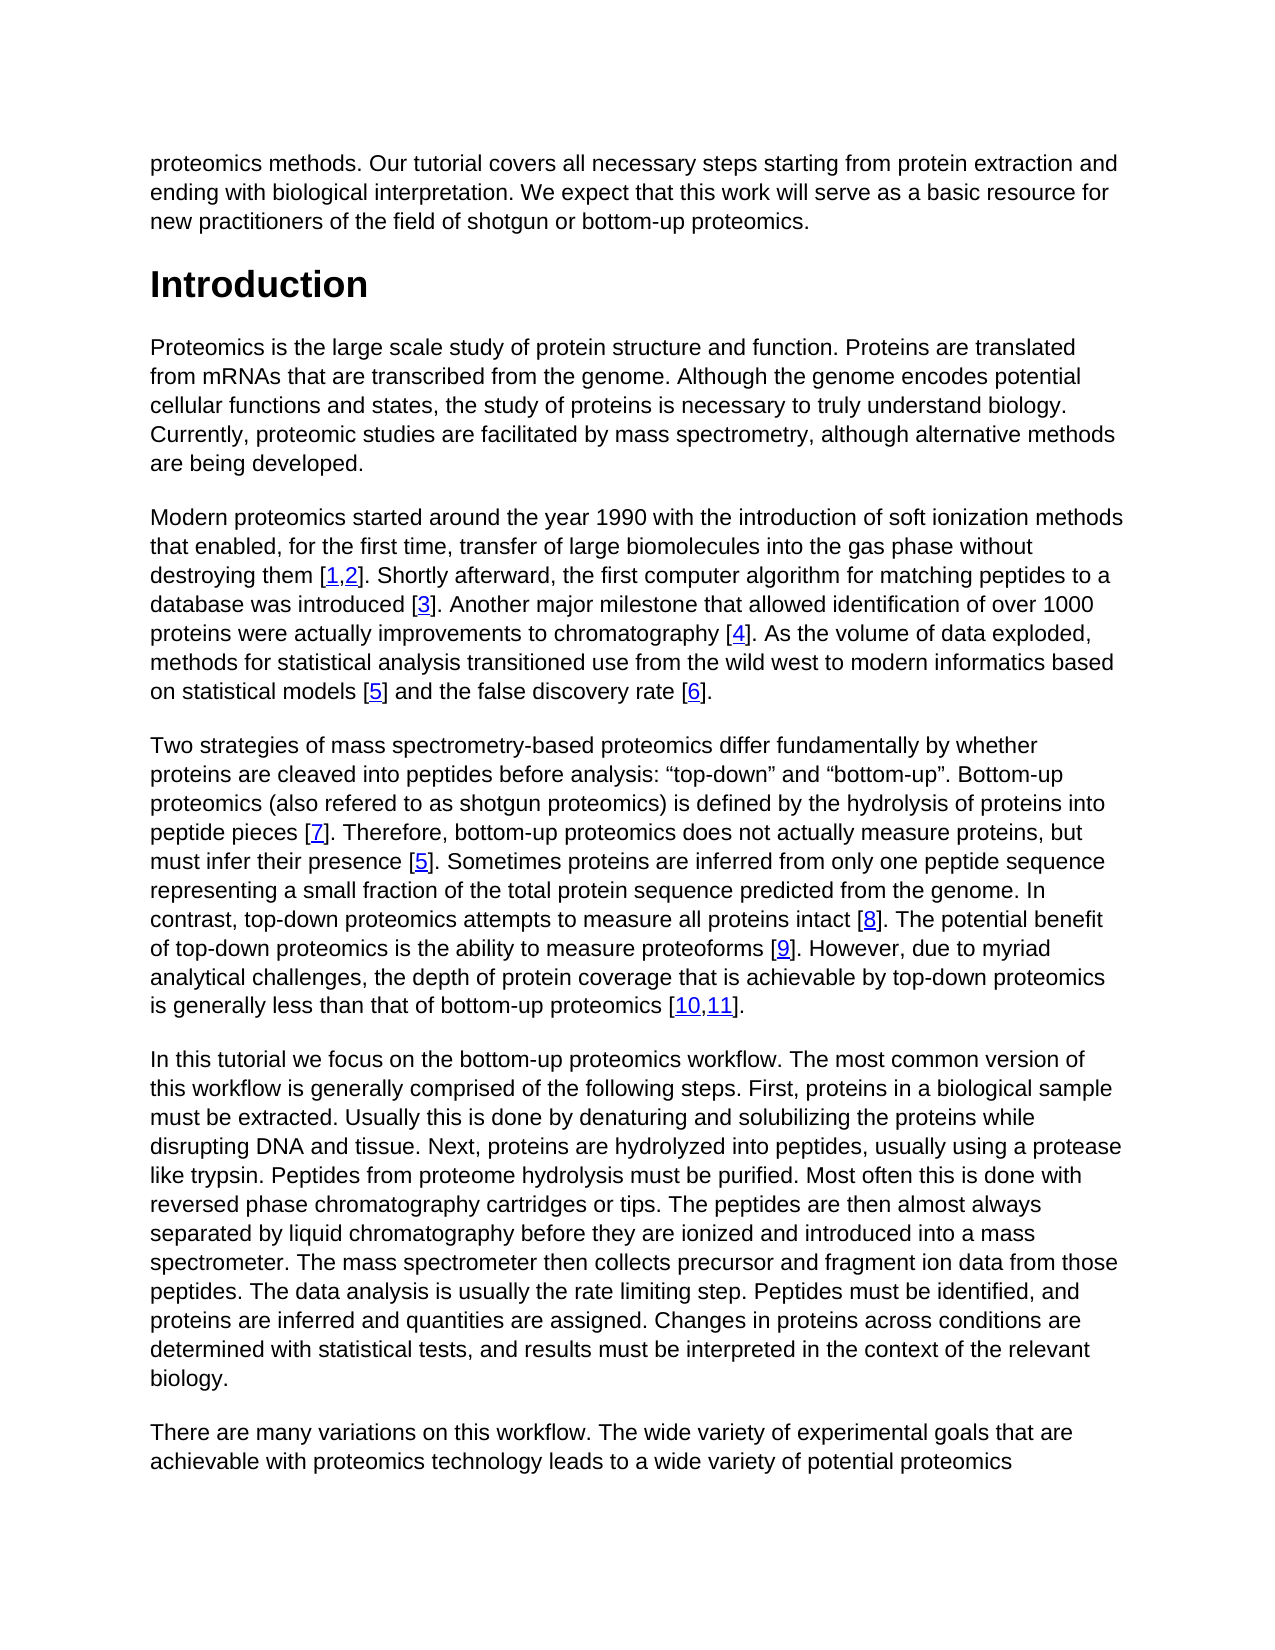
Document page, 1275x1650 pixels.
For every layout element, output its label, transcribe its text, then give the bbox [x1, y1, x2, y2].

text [150, 1419, 1125, 1474]
subtitle Introduction [150, 262, 1125, 305]
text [150, 150, 1125, 234]
text In this tutorial we focus on the bottom-up proteomics workflow. The most common version of this workflow is generally comprised of the following steps. First, proteins in a biological sample must be extracted. Usually this is done by denaturing and solubilizing the proteins while disrupting DNA and tissue. Next, proteins are hydrolyzed into peptides, usually using a protease like trypsin. Peptides from proteome hydrolysis must be purified. Most often this is done with reversed phase chromatography cartridges or tips. The peptides are then almost always separated by liquid chromatography before they are ionized and introduced into a mass spectrometer. The mass spectrometer then collects precursor and fragment ion data from those peptides. The data analysis is usually the rate limiting step. Peptides must be identified, and proteins are inferred and quantities are assigned. Changes in proteins across conditions are determined with statistical tests, and results must be interpreted in the context of the relevant biology. [150, 1046, 1125, 1391]
text Two strategies of mass spectrometry-based proteomics differ fundamentally by whether proteins are cleaved into peptides before analysis: “top-down” and “bottom-up”. Bottom-up proteomics (also refered to as shotgun proteomics) is defined by the hydrolysis of proteins into peptide pieces [7]. Therefore, bottom-up proteomics does not actually measure proteins, but must infer their presence [5]. Sometimes proteins are inferred from only one peptide sequence representing a small fraction of the total protein sequence predicted from the genome. In contrast, top-down proteomics attempts to measure all proteins intact [8]. The potential benefit of top-down proteomics is the ability to measure proteoforms [9]. However, due to myriad analytical challenges, the depth of protein coverage that is achievable by top-down proteomics is generally less than that of bottom-up proteomics [10,11]. [150, 732, 1125, 1019]
text Proteomics is the large scale study of protein structure and function. Proteins are translated from mRNAs that are transcribed from the genome. Although the genome encodes potential cellular functions and states, the study of proteins is necessary to truly understand biology. Currently, proteomic studies are facilitated by mass spectrometry, although alternative methods are being developed. [150, 334, 1125, 476]
text Modern proteomics started around the year 1990 with the introduction of soft ionization methods that enabled, for the first time, transfer of large biomolecules into the gas phase without destroying them [1,2]. Shortly afterward, the first computer algorithm for matching peptides to a database was introduced [3]. Another major milestone that allowed identification of over 1000 proteins were actually improvements to chromatography [4]. As the volume of data exploded, methods for statistical analysis transitioned use from the wild west to modern informatics based on statistical models [5] and the false discovery rate [6]. [150, 504, 1125, 704]
